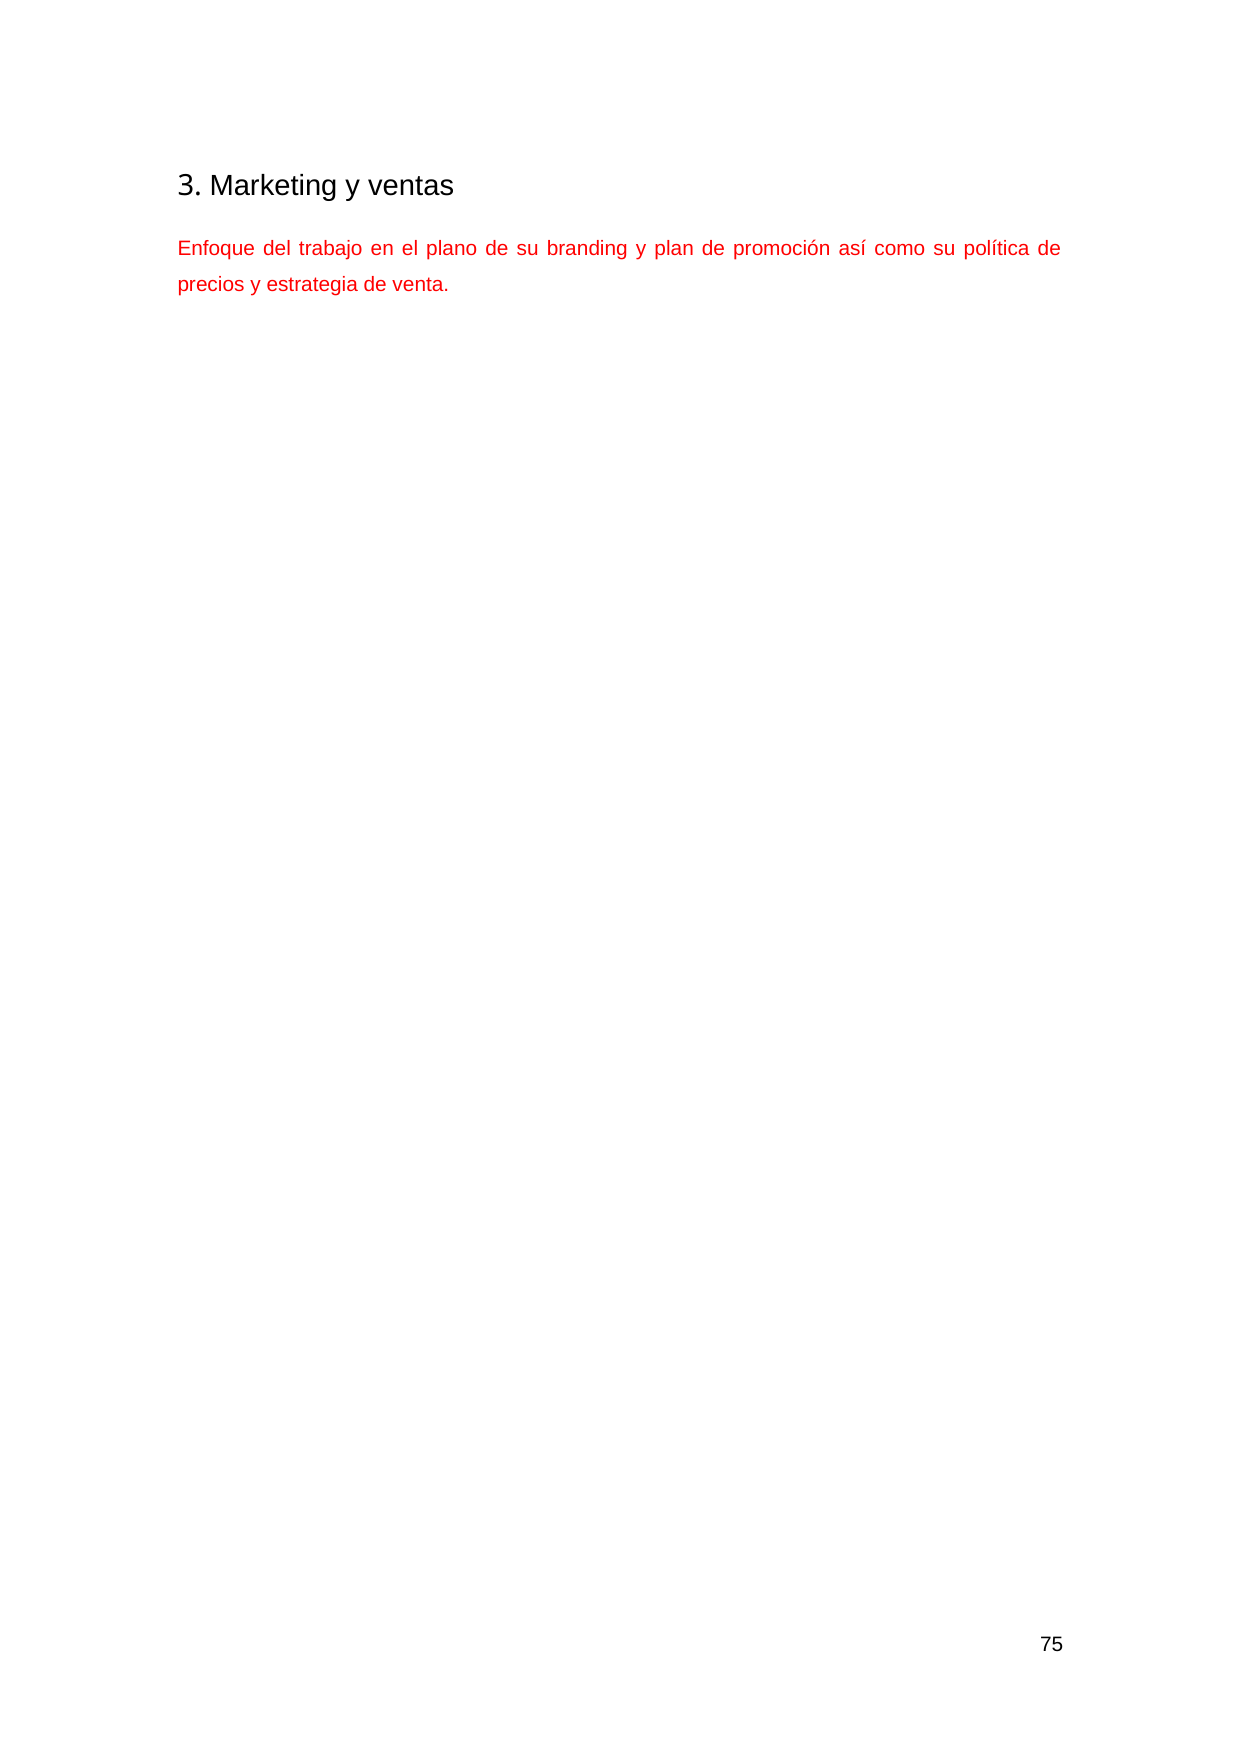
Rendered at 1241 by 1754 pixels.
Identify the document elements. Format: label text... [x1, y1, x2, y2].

text Enfoque del trabajo en el plano de su branding y plan de promoción así como su política de precios y estrategia de venta. [177, 236, 1063, 296]
subtitle Marketing y ventas [177, 164, 1063, 204]
